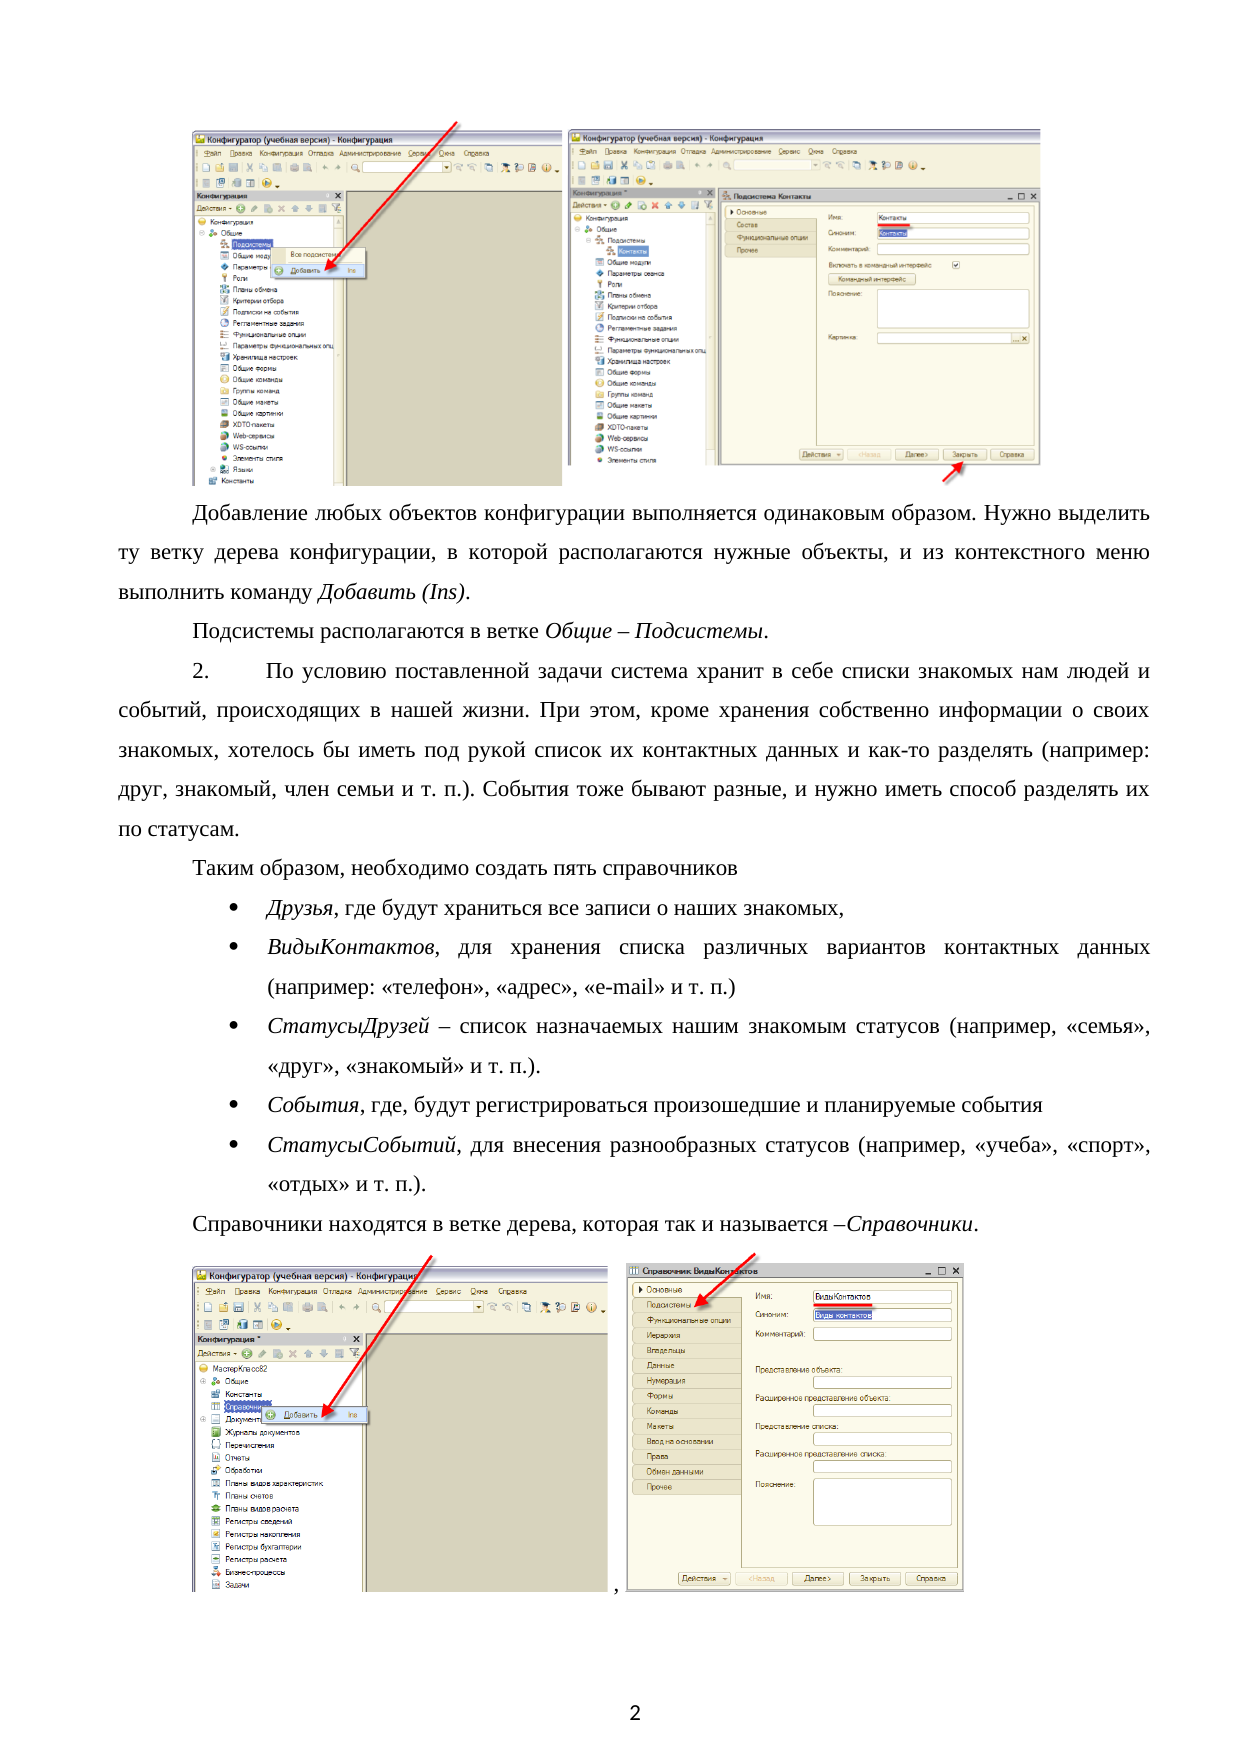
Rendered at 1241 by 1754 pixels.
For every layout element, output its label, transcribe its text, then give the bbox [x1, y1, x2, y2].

text Подсистемы располагаются в ветке Общие – Подсистемы. [118, 617, 1152, 644]
list СтатусыДрузей – список назначаемых нашим знакомым статусов (например, «семья», «друг», «знакомый» и т. п.). [229, 1012, 1152, 1078]
list ВидыКонтактов, для хранения списка различных вариантов контактных данных (например: «телефон», «адрес», «e-mail» и т. п.) [229, 933, 1152, 999]
list Друзья, где будут храниться все записи о наших знакомых, [229, 894, 1152, 920]
list По условию поставленной задачи система хранит в себе списки знакомых нам людей и событий, происходящих в нашей жизни. При этом, кроме хранения собственно информации о своих знакомых, хотелось бы иметь под рукой список их контактных данных и как-то разделять (например: друг, знакомый, член семьи и т. п.). События тоже бывают разные, и нужно иметь способ разделять их по статусам. [118, 657, 1152, 841]
picture [192, 118, 563, 486]
picture [625, 1249, 964, 1592]
list События, где, будут регистрироваться произошедшие и планируемые события [229, 1091, 1152, 1117]
picture [192, 1252, 608, 1592]
text Таким образом, необходимо создать пять справочников [118, 854, 1152, 881]
text Справочники находятся в ветке дерева, которая так и называется –Справочники. [118, 1209, 1152, 1236]
text Добавление любых объектов конфигурации выполняется одинаковым образом. Нужно выделить ту ветку дерева конфигурации, в которой располагаются нужные объекты, и из контекстного меню выполнить команду Добавить (Ins). [118, 499, 1152, 604]
list СтатусыСобытий, для внесения разнообразных статусов (например, «учеба», «спорт», «отдых» и т. п.). [229, 1131, 1152, 1196]
picture [567, 129, 1041, 486]
